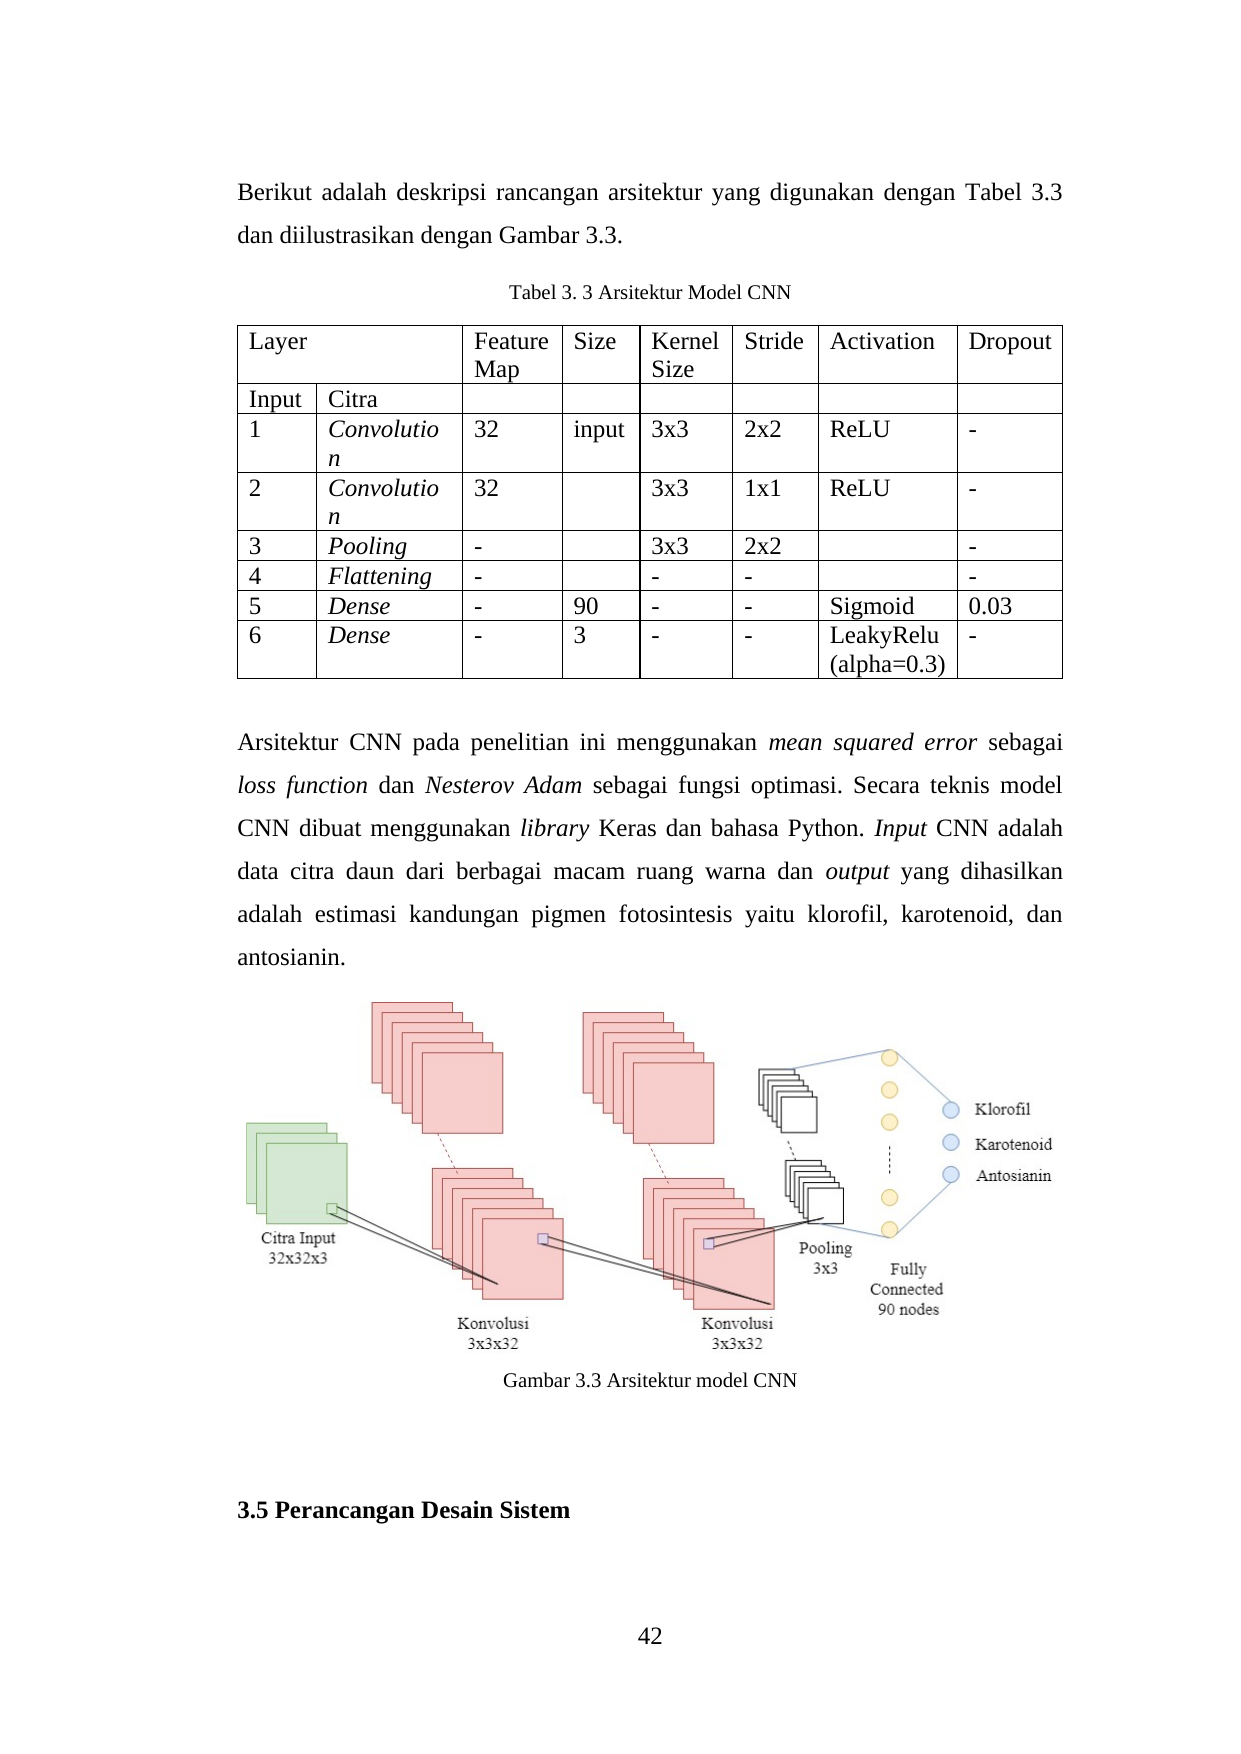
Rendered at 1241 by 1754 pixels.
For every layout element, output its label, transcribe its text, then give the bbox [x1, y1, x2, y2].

table_cell [958, 384, 1062, 413]
table_cell - [733, 591, 818, 619]
table_cell [563, 384, 639, 413]
table_cell 4 [238, 561, 316, 590]
text Arsitektur CNN pada penelitian ini menggunakan mean squared error sebagai loss function dan Nesterov Adam sebagai fungsi optimasi. Secara teknis model CNN dibuat menggunakan library Keras dan bahasa Python. Input CNN adalah data citra daun dari berbagai macam ruang warna dan output yang dihasilkan adalah estimasi kandungan pigmen fotosintesis yaitu klorofil, karotenoid, dan antosianin. [237, 727, 1063, 971]
table_cell [819, 561, 957, 590]
table_cell - [463, 591, 562, 619]
table_cell Dense [317, 591, 462, 619]
table_cell 1x1 [733, 473, 818, 530]
table_cell - [958, 621, 1062, 678]
table_cell 32 [463, 414, 562, 472]
table_cell Citra [317, 384, 462, 413]
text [237, 177, 1063, 249]
table_cell input [563, 414, 639, 472]
table_cell 6 [238, 621, 316, 678]
table_cell - [641, 561, 732, 590]
table_cell - [463, 621, 562, 678]
table_cell Dense [317, 621, 462, 678]
table_header Kernel Size [641, 326, 732, 383]
table_cell [819, 531, 957, 560]
table_cell Convolution [317, 473, 462, 530]
table_header Layer [238, 326, 462, 383]
table_cell Sigmoid [819, 591, 957, 619]
table_cell [463, 384, 562, 413]
picture [246, 1002, 1054, 1354]
table_cell Flattening [317, 561, 462, 590]
table_cell - [958, 473, 1062, 530]
table_cell [733, 384, 818, 413]
table_cell [819, 384, 957, 413]
table_header Feature Map [463, 326, 562, 383]
text Tabel 3. 3 Arsitektur Model CNN [237, 280, 1063, 304]
table_cell Input [238, 384, 316, 413]
table_header Dropout [958, 326, 1062, 383]
table_cell - [463, 531, 562, 560]
table_cell - [733, 621, 818, 678]
table_cell 32 [463, 473, 562, 530]
table_cell LeakyRelu (alpha=0.3) [819, 621, 957, 678]
table_cell 3 [238, 531, 316, 560]
text Gambar 3.3 Arsitektur model CNN [237, 1368, 1063, 1392]
table_cell - [958, 531, 1062, 560]
table_cell 2 [238, 473, 316, 530]
table_cell [563, 473, 639, 530]
table_cell - [641, 591, 732, 619]
table_header Size [563, 326, 639, 383]
table_cell - [463, 561, 562, 590]
table_cell ReLU [819, 414, 957, 472]
table_cell 2x2 [733, 531, 818, 560]
table_cell Convolution [317, 414, 462, 472]
table_cell ReLU [819, 473, 957, 530]
table_cell 3 [563, 621, 639, 678]
table_cell 2x2 [733, 414, 818, 472]
table_cell 3x3 [641, 473, 732, 530]
table_cell - [958, 414, 1062, 472]
table_cell 5 [238, 591, 316, 619]
table_header Activation [819, 326, 957, 383]
table_cell [563, 531, 639, 560]
table_cell [641, 384, 732, 413]
table_cell - [958, 561, 1062, 590]
table_cell - [733, 561, 818, 590]
table_header Stride [733, 326, 818, 383]
table_cell - [641, 621, 732, 678]
table_cell 1 [238, 414, 316, 472]
subtitle 3.5 Perancangan Desain Sistem [237, 1495, 1063, 1524]
table_cell 90 [563, 591, 639, 619]
table_cell [563, 561, 639, 590]
table_cell 3x3 [641, 531, 732, 560]
table_cell 3x3 [641, 414, 732, 472]
table_cell Pooling [317, 531, 462, 560]
table_cell 0.03 [958, 591, 1062, 619]
